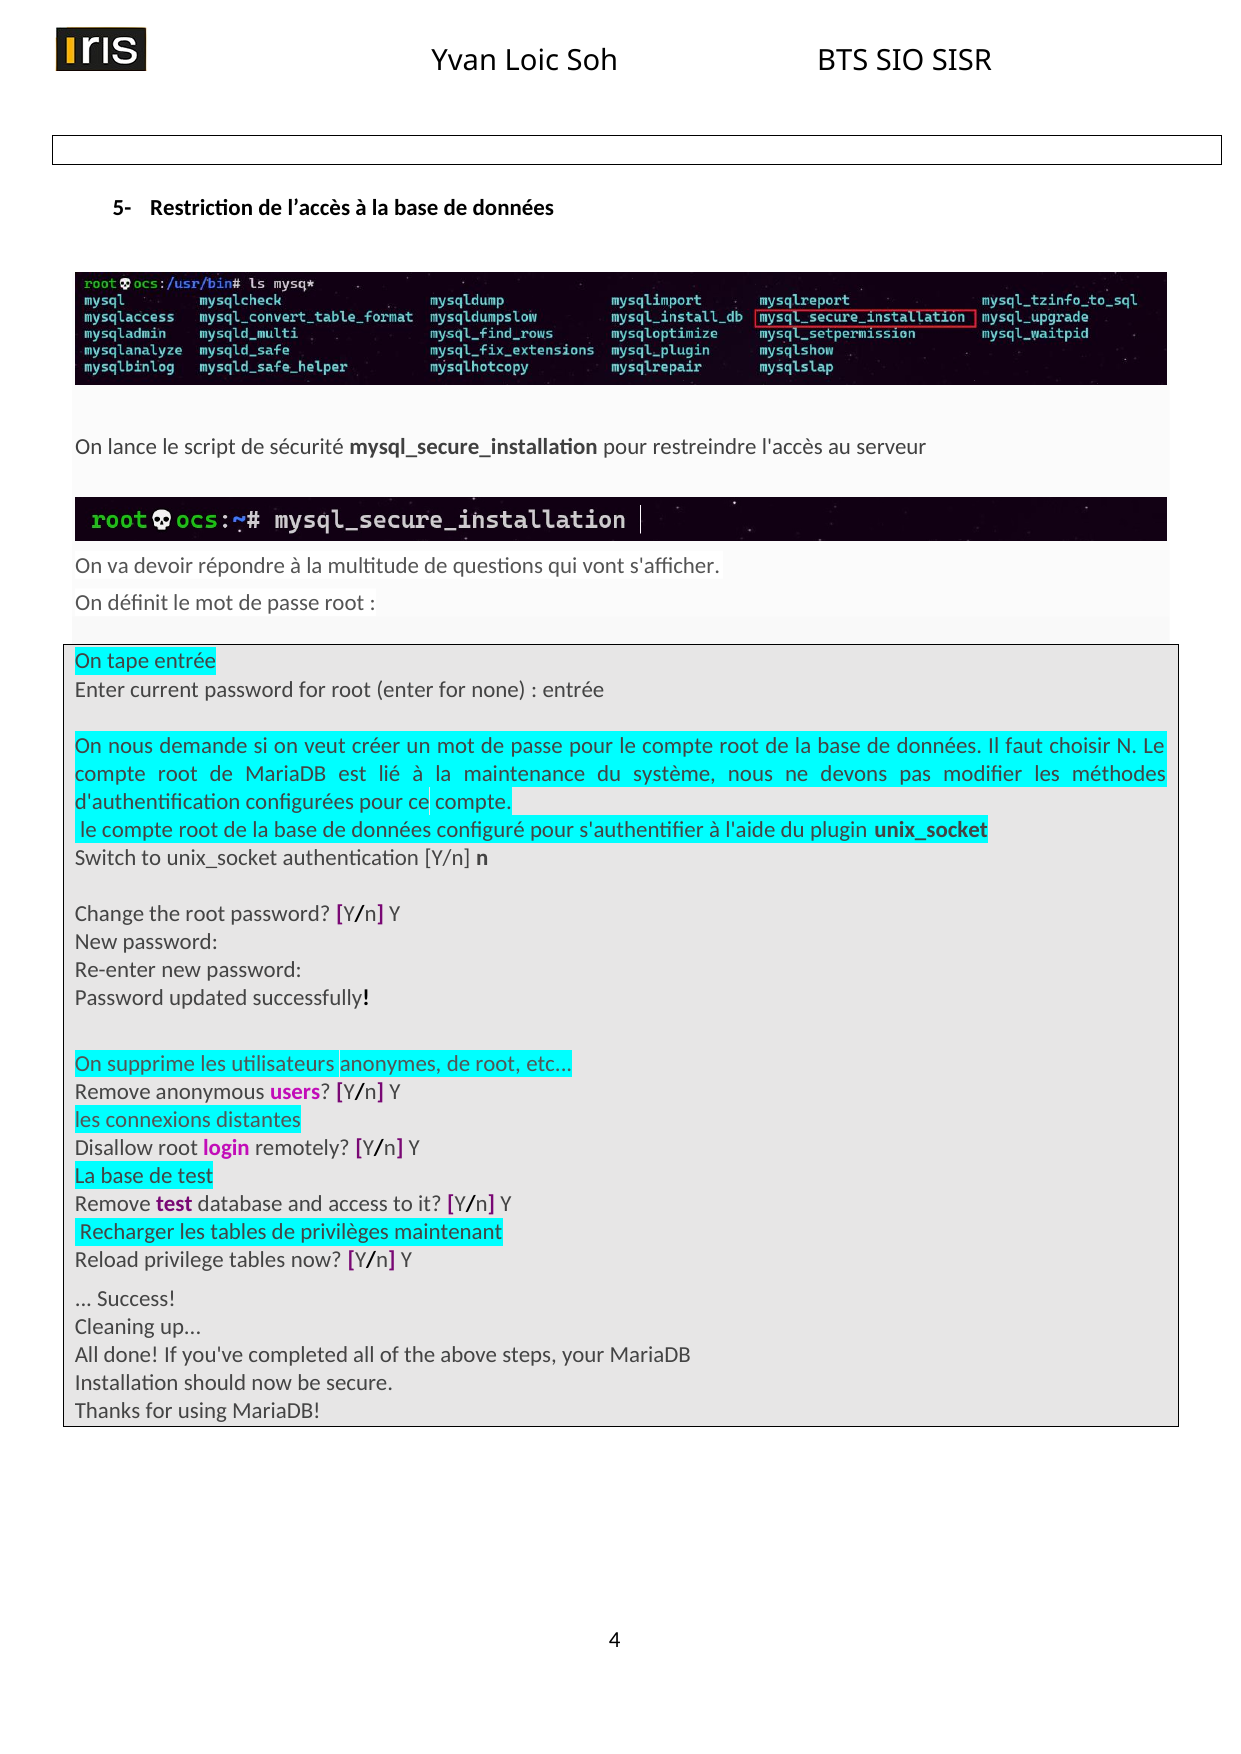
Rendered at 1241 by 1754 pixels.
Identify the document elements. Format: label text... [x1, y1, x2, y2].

picture [52, 10, 205, 71]
picture [75, 497, 1167, 541]
subtitle Restriction de l’accès à la base de données [112, 193, 1190, 221]
picture [75, 272, 1167, 385]
